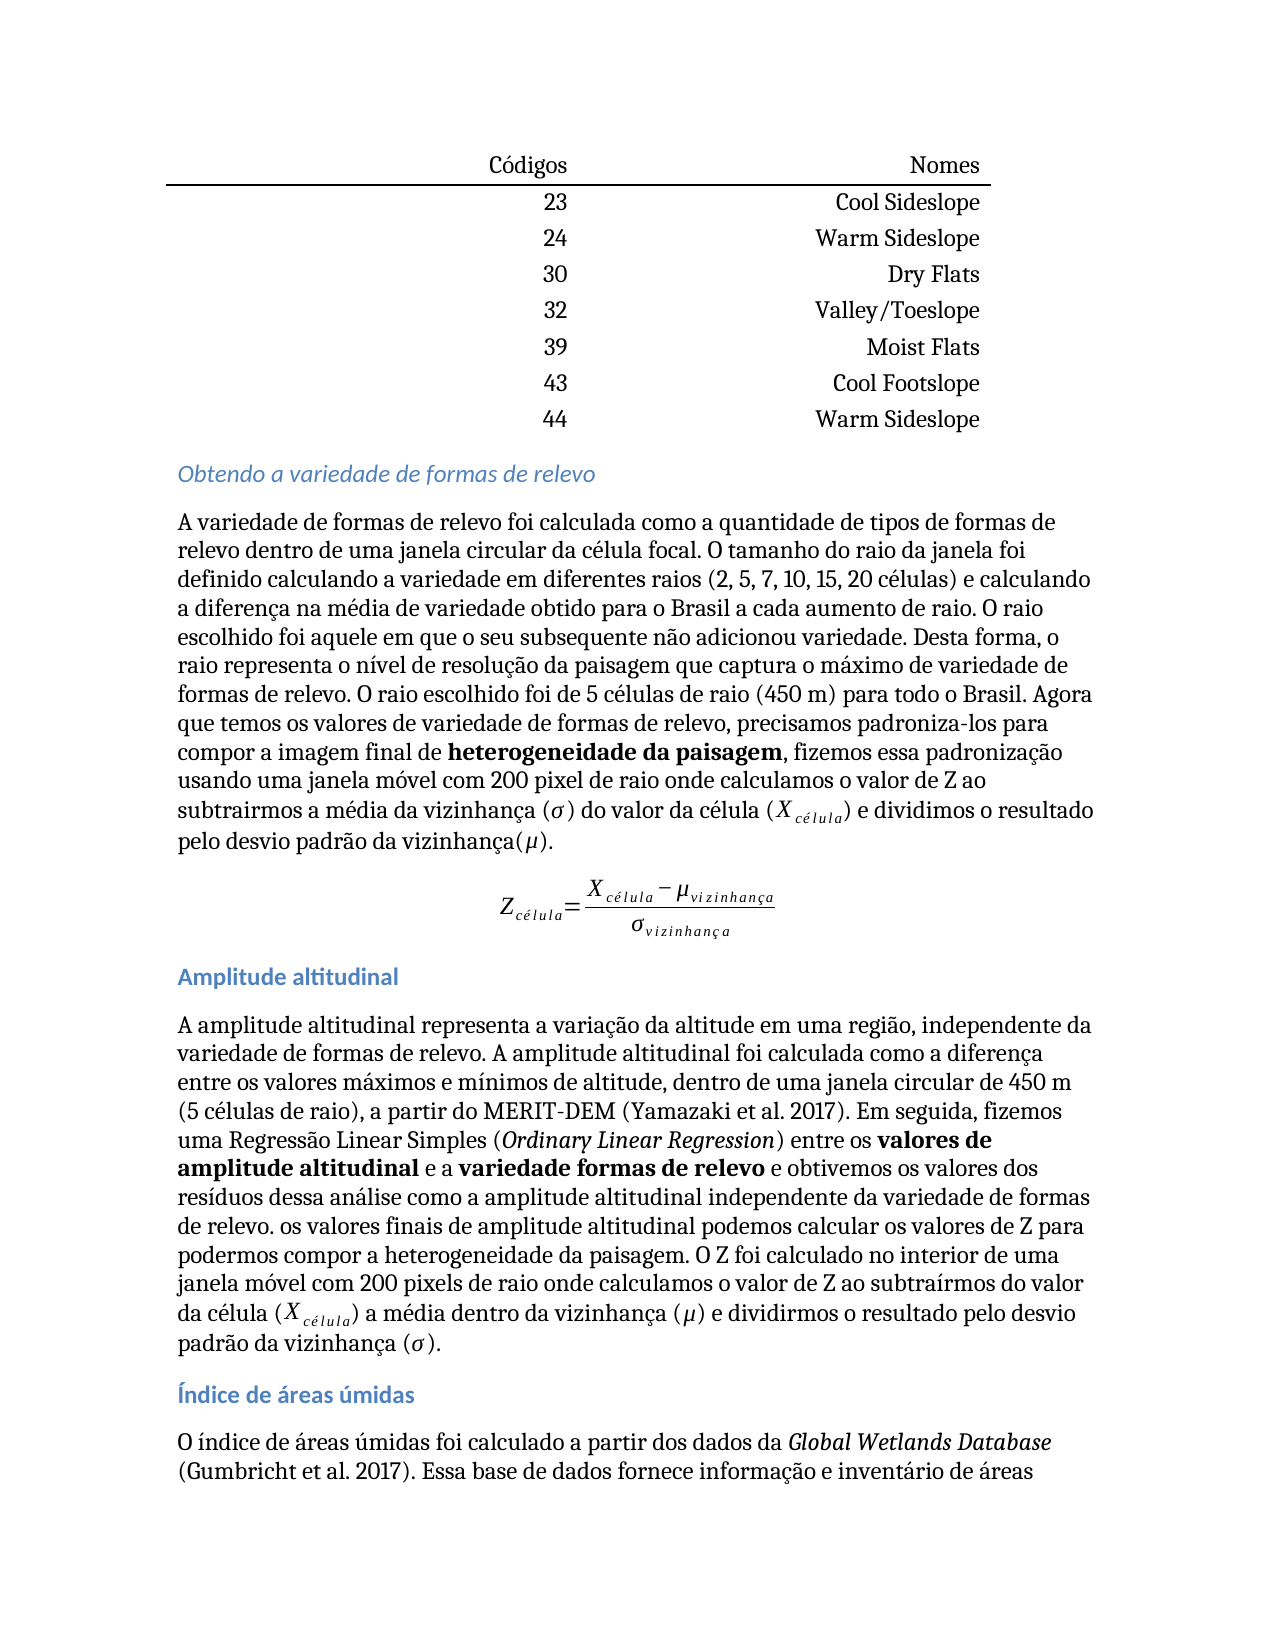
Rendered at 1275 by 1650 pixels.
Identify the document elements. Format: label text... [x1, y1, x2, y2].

text A variedade de formas de relevo foi calculada como a quantidade de tipos de formas de relevo dentro de uma janela circular da célula focal. O tamanho do raio da janela foi definido calculando a variedade em diferentes raios (2, 5, 7, 10, 15, 20 células) e calculando a diferença na média de variedade obtido para o Brasil a cada aumento de raio. O raio escolhido foi aquele em que o seu subsequente não adicionou variedade. Desta forma, o raio representa o nível de resolução da paisagem que captura o máximo de variedade de formas de relevo. O raio escolhido foi de 5 células de raio (450 m) para todo o Brasil. Agora que temos os valores de variedade de formas de relevo, precisamos padroniza-los para compor a imagem final de heterogeneidade da paisagem, fizemos essa padronização usando uma janela móvel com 200 pixel de raio onde calculamos o valor de Z ao subtrairmos a média da vizinhança () do valor da célula () e dividimos o resultado pelo desvio padrão da vizinhança(). [177, 508, 1098, 855]
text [177, 1428, 1098, 1486]
table_cell 30 [166, 256, 578, 293]
text A amplitude altitudinal representa a variação da altitude em uma região, independente da variedade de formas de relevo. A amplitude altitudinal foi calculada como a diferença entre os valores máximos e mínimos de altitude, dentro de uma janela circular de 450 m (5 células de raio), a partir do MERIT-DEM (Yamazaki et al. 2017). Em seguida, fizemos uma Regressão Linear Simples (Ordinary Linear Regression) entre os valores de amplitude altitudinal e a variedade formas de relevo e obtivemos os valores dos resíduos dessa análise como a amplitude altitudinal independente da variedade de formas de relevo. os valores finais de amplitude altitudinal podemos calcular os valores de Z para podermos compor a heterogeneidade da paisagem. O Z foi calculado no interior de uma janela móvel com 200 pixels de raio onde calculamos o valor de Z ao subtraírmos do valor da célula () a média dentro da vizinhança () e dividirmos o resultado pelo desvio padrão da vizinhança (). [177, 1011, 1098, 1358]
table_header Códigos [166, 148, 578, 184]
table_cell 39 [166, 329, 578, 365]
table_cell Warm Sideslope [579, 220, 991, 256]
table_cell 24 [166, 220, 578, 256]
subtitle Amplitude altitudinal [177, 961, 1098, 992]
table_cell 32 [166, 293, 578, 329]
subtitle Obtendo a variedade de formas de relevo [177, 458, 1098, 489]
table_cell Cool Sideslope [579, 186, 991, 220]
table_cell 43 [166, 365, 578, 401]
table_cell 23 [166, 186, 578, 220]
table_cell Warm Sideslope [579, 401, 991, 438]
subtitle Índice de áreas úmidas [177, 1379, 1098, 1409]
table_cell Cool Footslope [579, 365, 991, 401]
table_cell Moist Flats [579, 329, 991, 365]
table_header Nomes [579, 148, 991, 184]
table_cell 44 [166, 401, 578, 438]
table_cell Dry Flats [579, 256, 991, 293]
table_cell Valley/Toeslope [579, 293, 991, 329]
